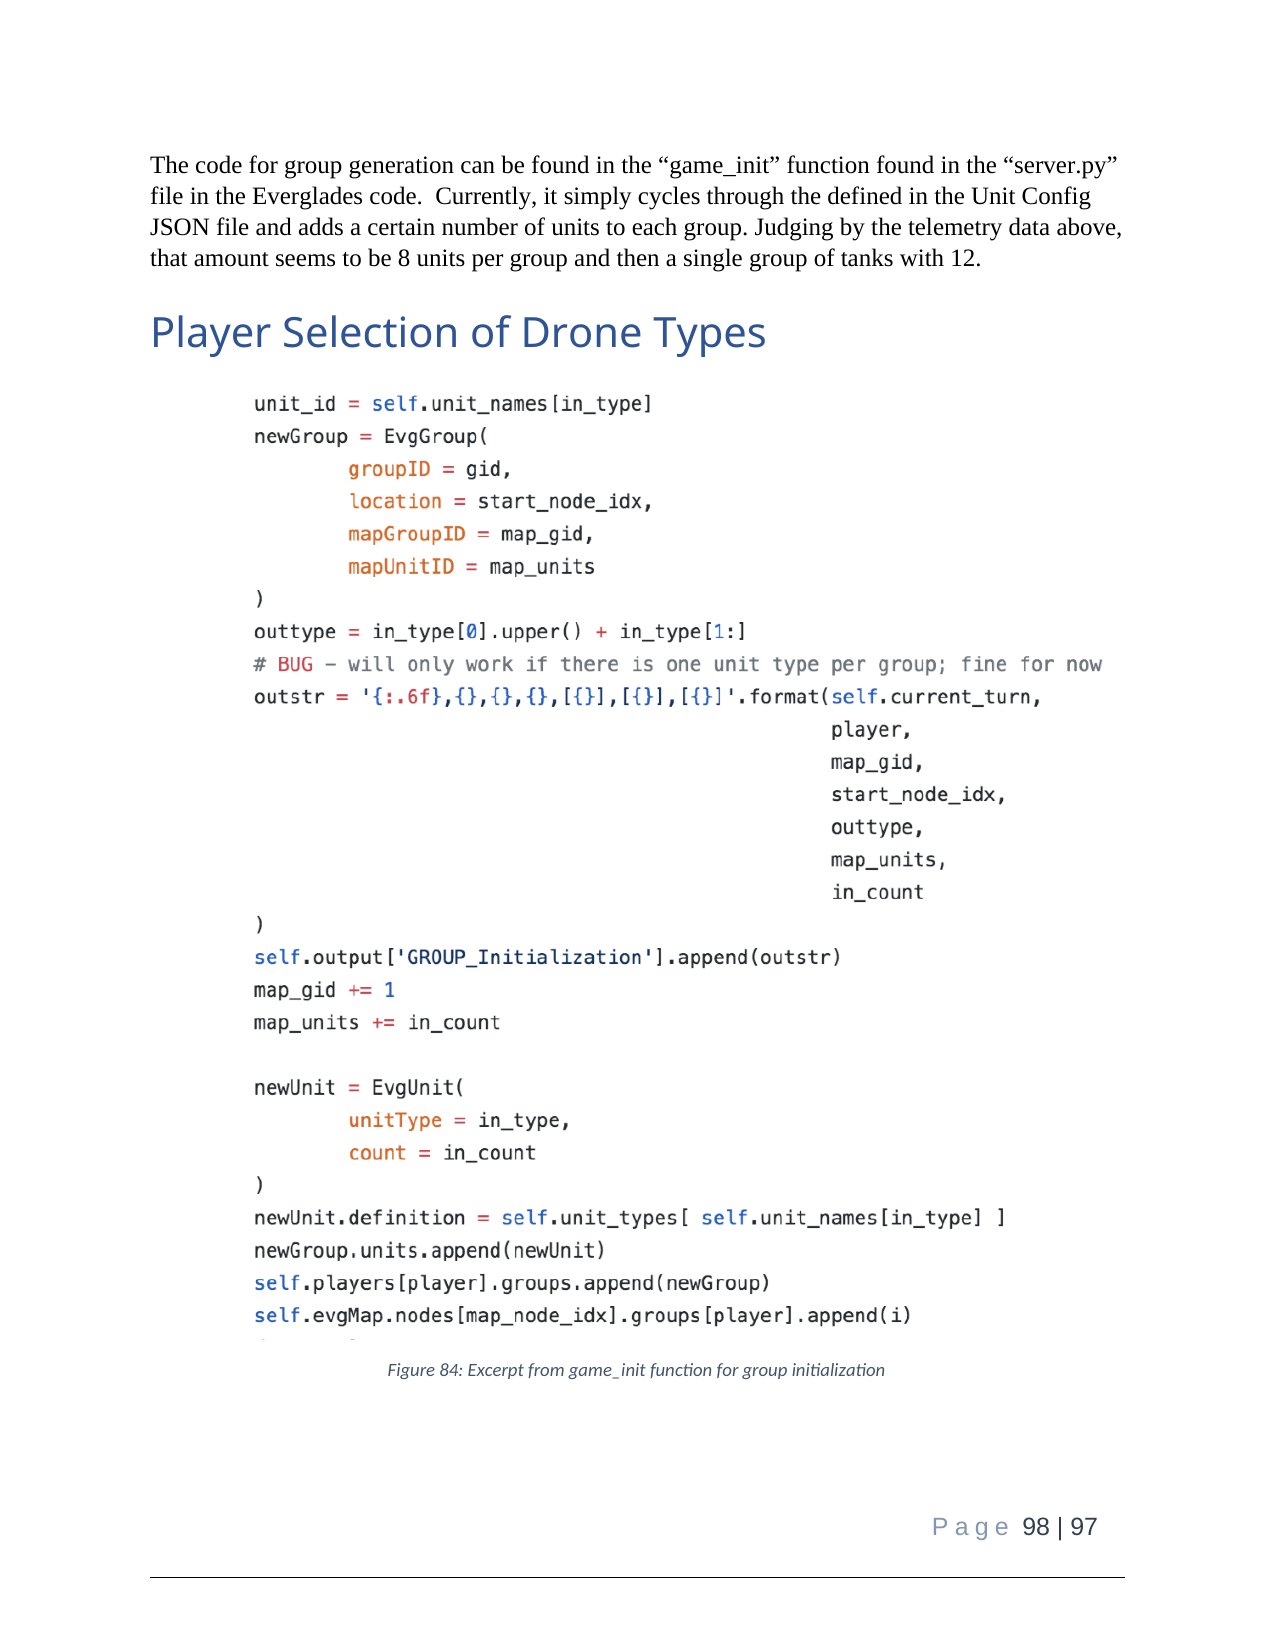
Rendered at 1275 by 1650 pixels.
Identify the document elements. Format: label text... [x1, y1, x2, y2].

text Figure 84: Excerpt from game_init function for group initialization [150, 1358, 1125, 1381]
text The code for group generation can be found in the “game_init” function found in the “server.py” file in the Everglades code. Currently, it simply cycles through the defined in the Unit Config JSON file and adds a certain number of units to each group. Judging by the telemetry data above, that amount seems to be 8 units per group and then a single group of tanks with 12. [150, 150, 1125, 272]
text Player Selection of Drone Types [150, 303, 1125, 360]
picture [150, 376, 1125, 1340]
